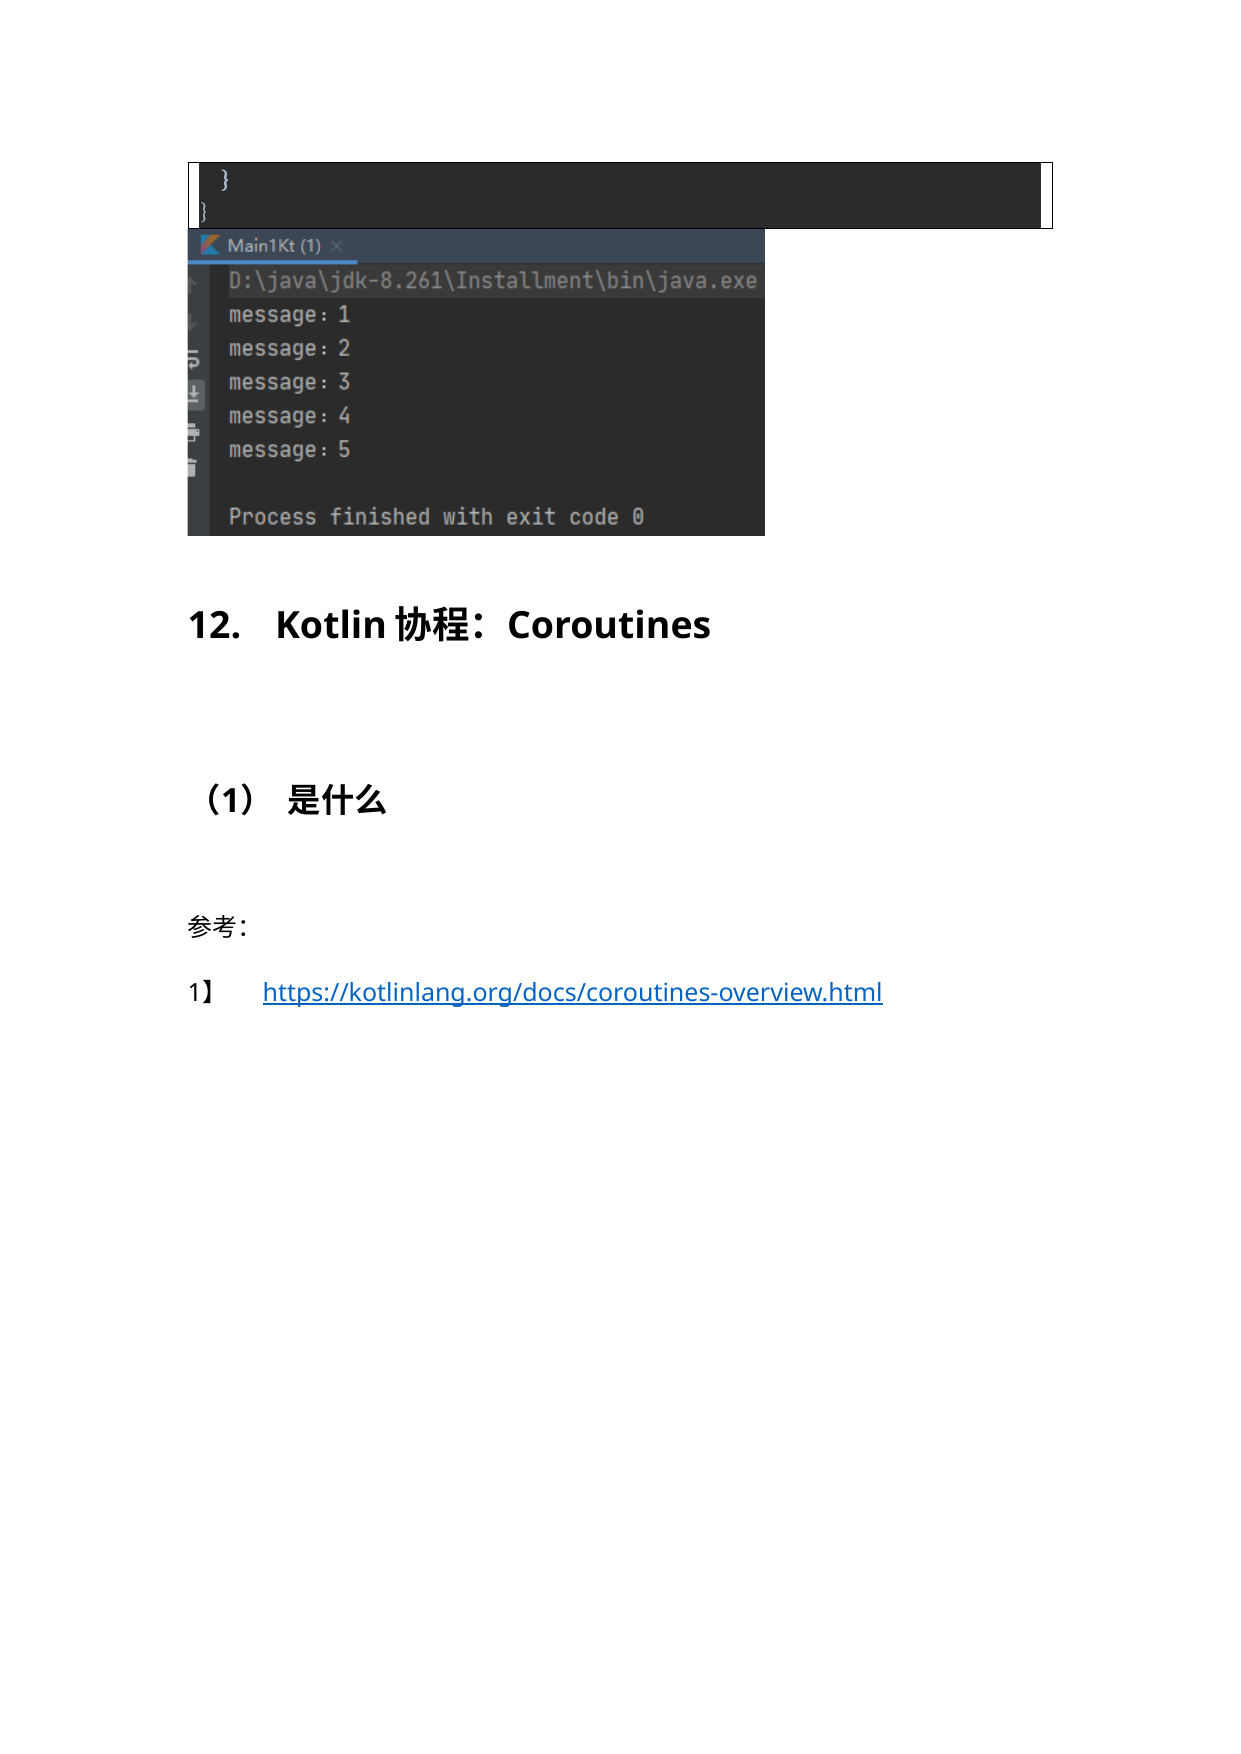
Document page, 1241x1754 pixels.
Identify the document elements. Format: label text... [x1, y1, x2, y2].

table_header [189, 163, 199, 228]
subtitle 是什么 [187, 766, 1053, 831]
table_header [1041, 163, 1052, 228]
subtitle Kotlin协程：Coroutines [187, 589, 1053, 654]
picture [187, 229, 765, 536]
list https://kotlinlang.org/docs/coroutines-overview.html [187, 958, 1053, 1023]
text 参考： [187, 893, 1053, 958]
